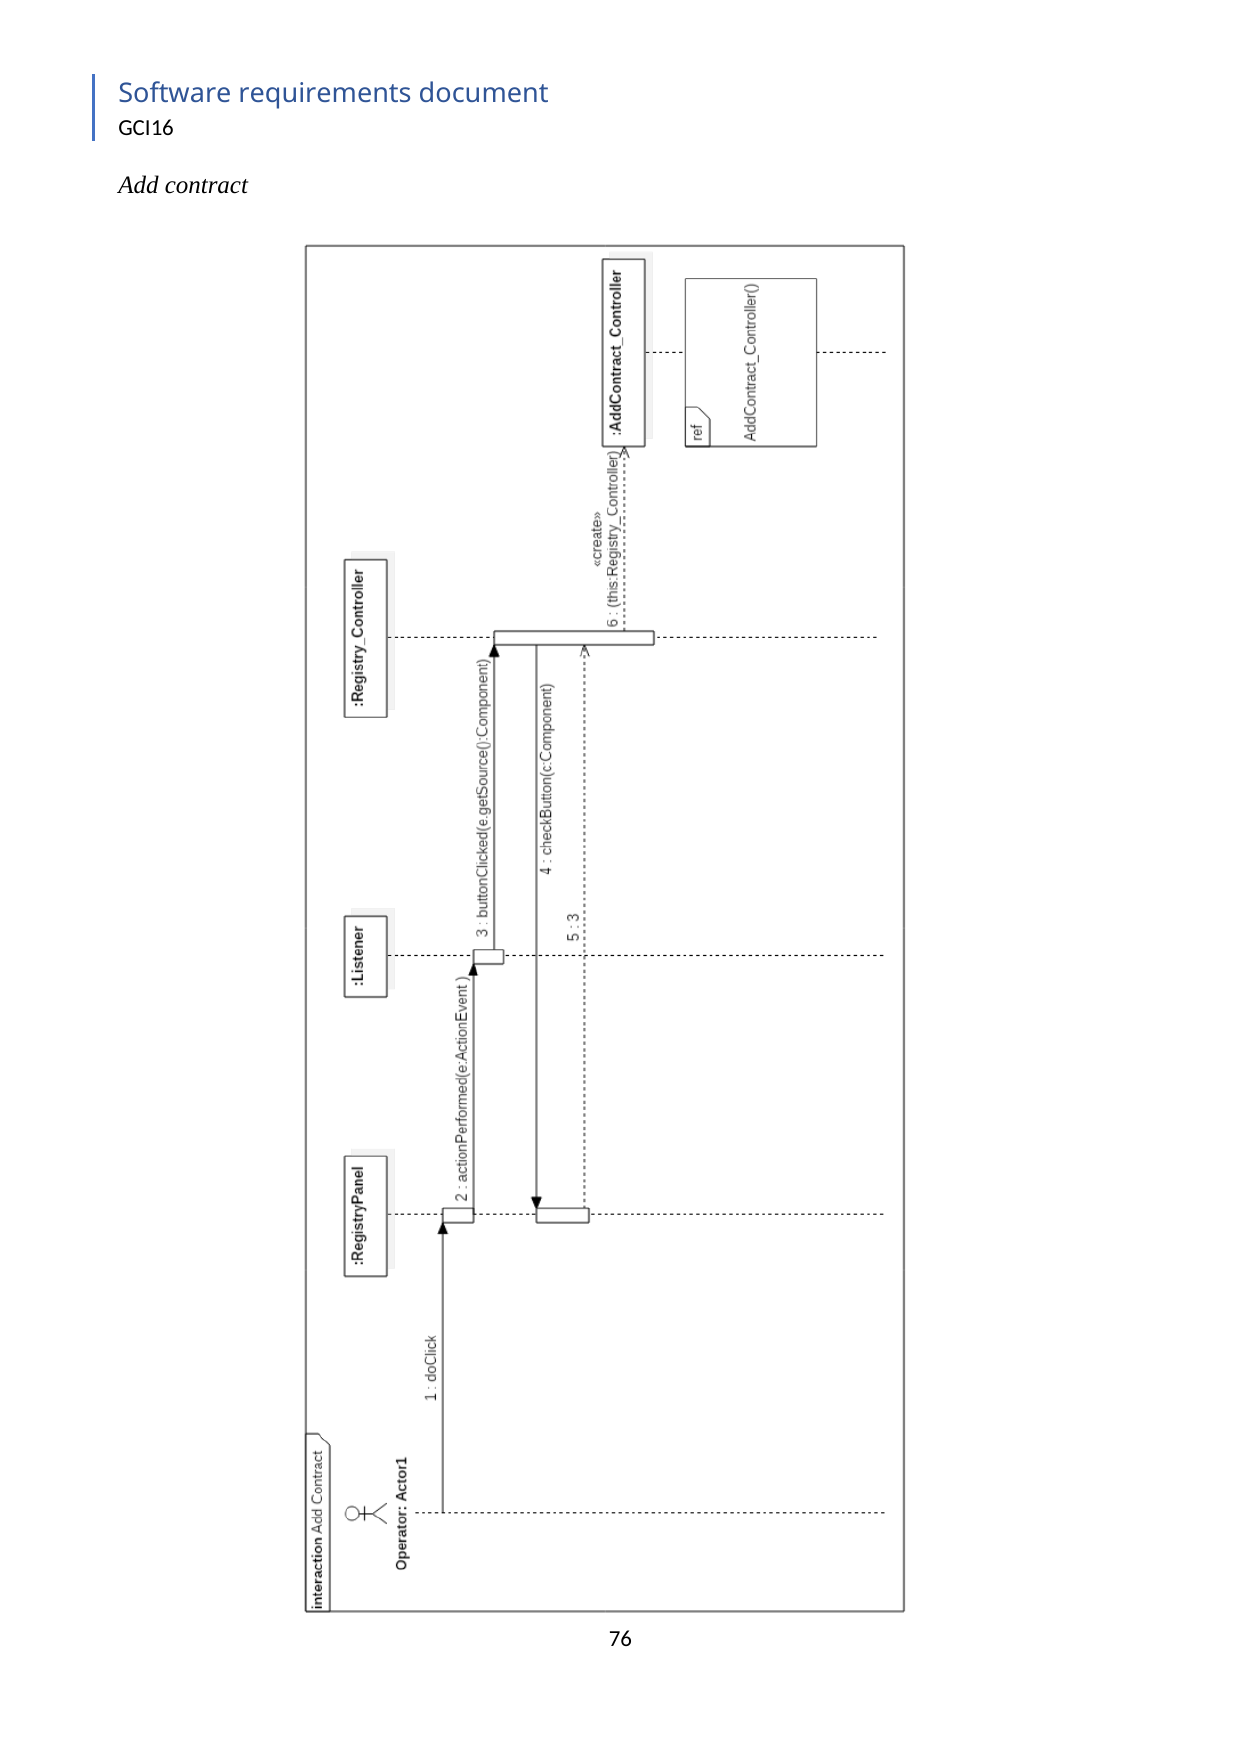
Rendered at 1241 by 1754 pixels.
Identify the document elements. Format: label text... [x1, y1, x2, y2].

picture [295, 203, 947, 1621]
subtitle Add contract [118, 171, 1122, 199]
